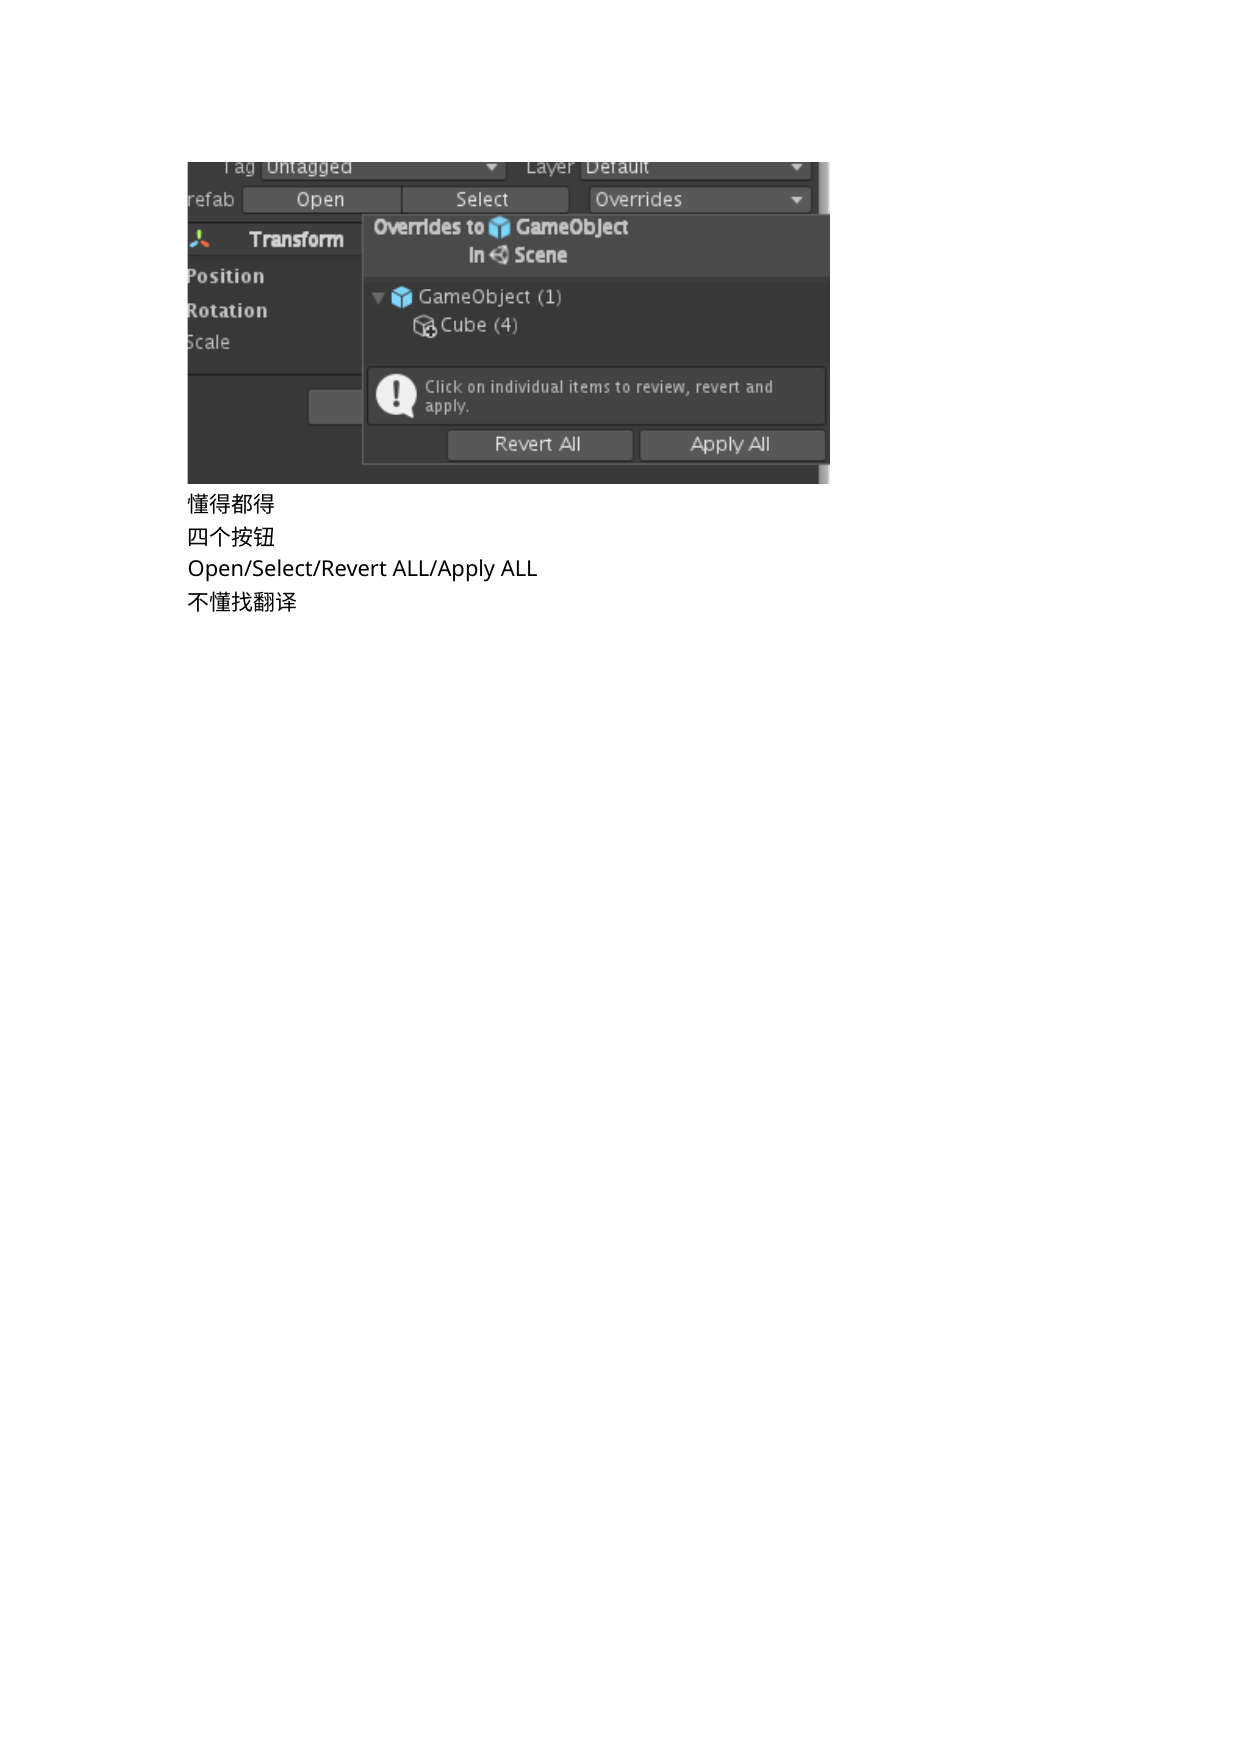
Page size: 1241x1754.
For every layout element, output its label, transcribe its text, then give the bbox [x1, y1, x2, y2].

text Open/Select/Revert ALL/Apply ALL [187, 552, 1053, 584]
text 不懂找翻译 [187, 584, 1053, 617]
picture [187, 162, 830, 484]
text 四个按钮 [187, 519, 1053, 552]
text 懂得都得 [187, 487, 1053, 519]
